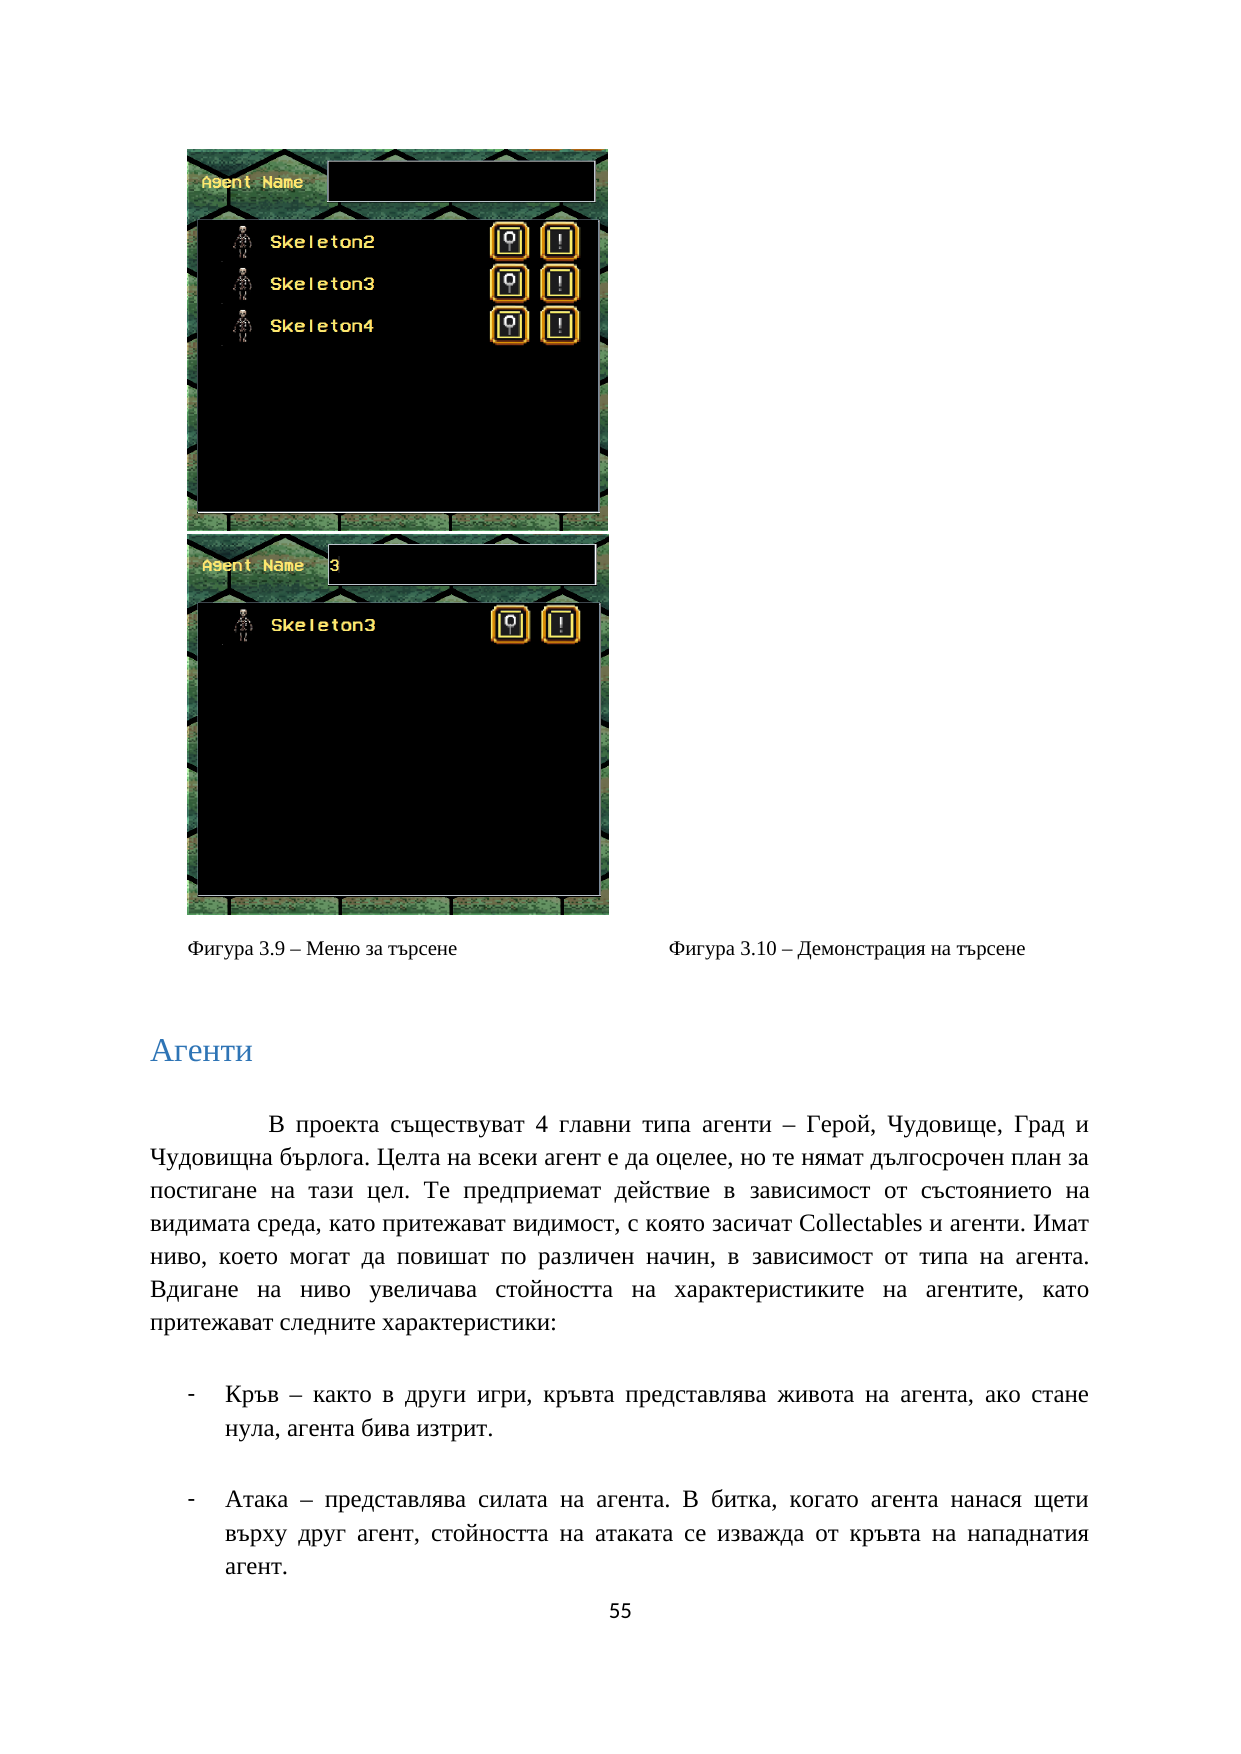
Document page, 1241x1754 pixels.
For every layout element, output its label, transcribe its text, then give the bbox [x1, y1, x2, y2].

text В проекта съществуват 4 главни типа агенти – Герой, Чудовище, Град и Чудовищна бърлога. Целта на всеки агент е да оцелее, но те нямат дългосрочен план за постигане на тази цел. Те предприемат действие в зависимост от състоянието на видимата среда, като притежават видимост, с която засичат Collectables и агенти. Имат ниво, което могат да повишат по различен начин, в зависимост от типа на агента. Вдигане на ниво увеличава стойността на характеристиките на агентите, като притежават следните характеристики: [150, 1109, 1090, 1336]
picture [187, 534, 609, 915]
text Фигура 3.9 – Меню за търсене Фигура 3.10 – Демонстрация на търсене [187, 936, 1090, 960]
list Атака – представлява силата на агента. В битка, когато агента нанася щети върху друг агент, стойността на атаката се изважда от кръвта на нападнатия агент. [187, 1483, 1090, 1580]
picture [187, 149, 608, 531]
subtitle Агенти [150, 1030, 1090, 1069]
list Кръв – както в други игри, кръвта представлява живота на агента, ако стане нула, агента бива изтрит. [187, 1378, 1090, 1441]
